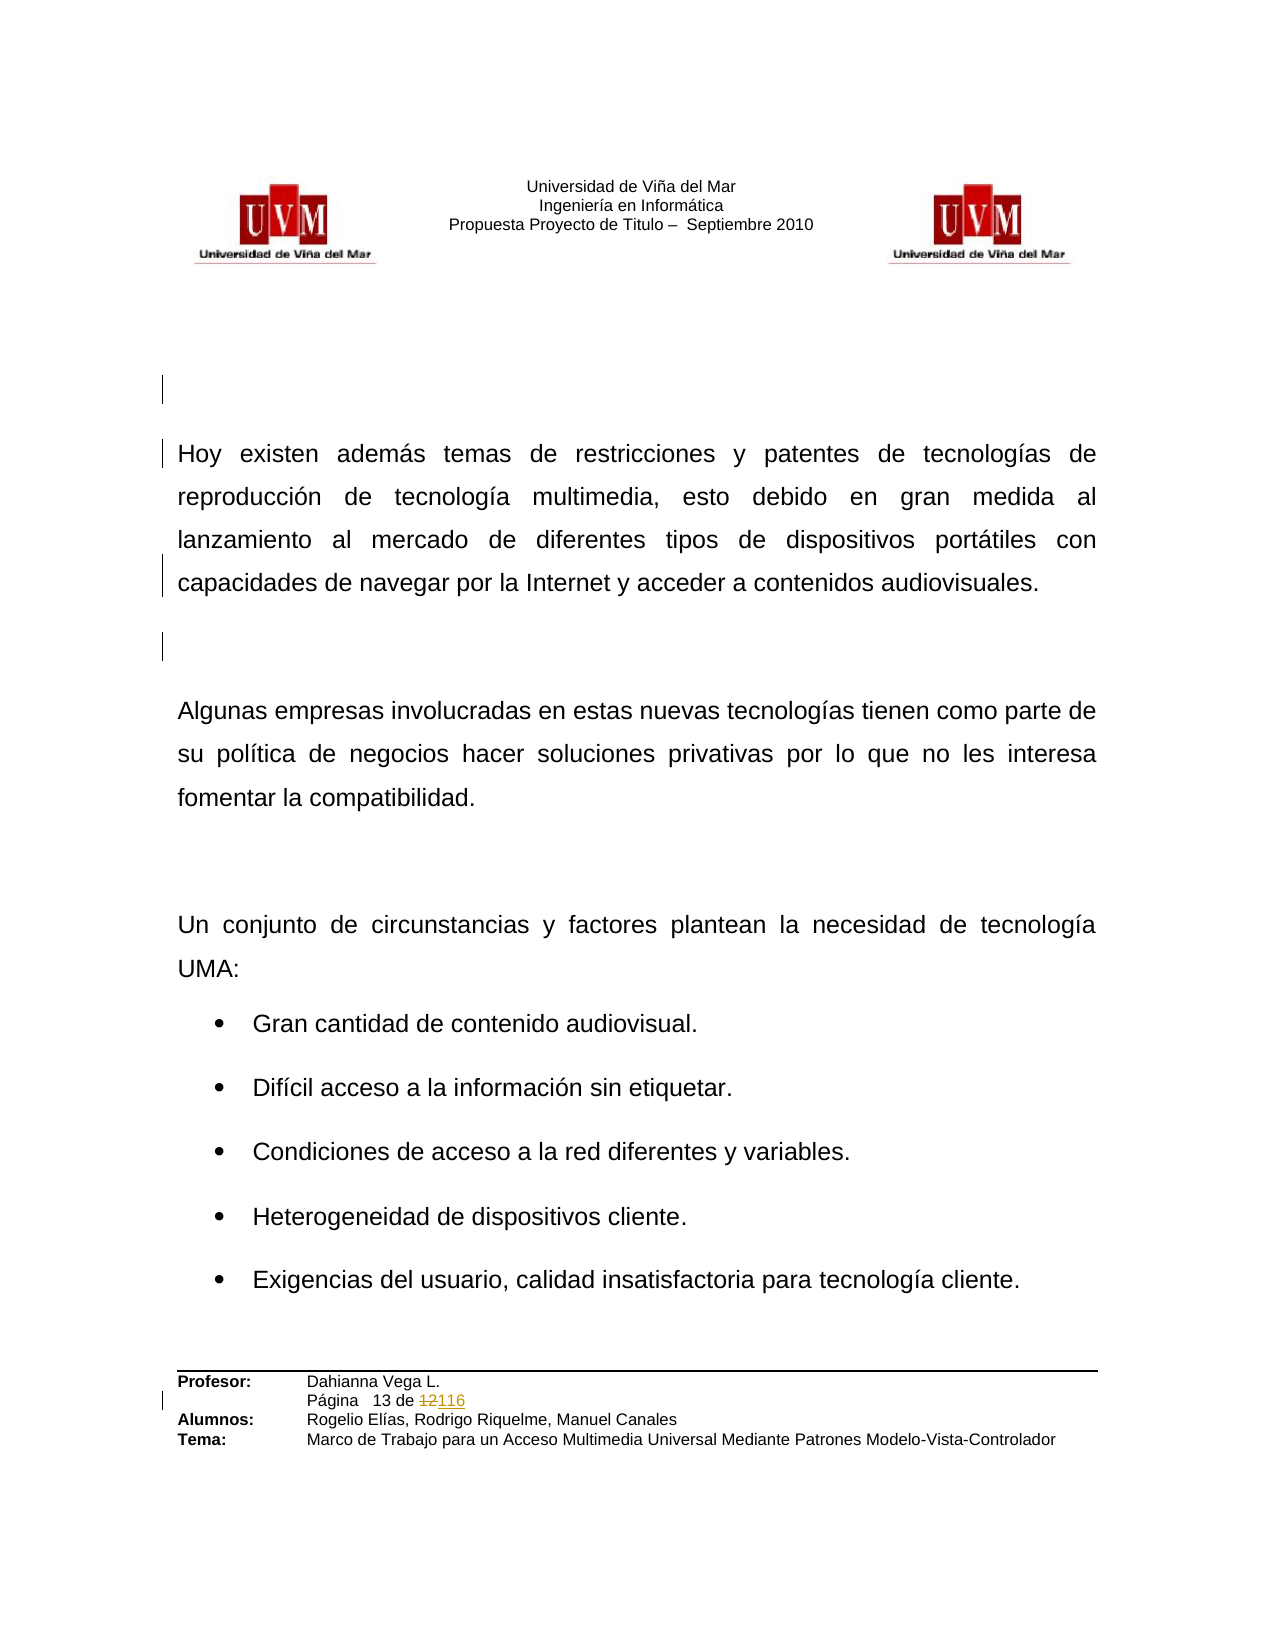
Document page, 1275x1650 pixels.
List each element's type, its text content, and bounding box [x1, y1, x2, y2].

list Difícil acceso a la información sin etiquetar. [215, 1073, 1098, 1102]
list Condiciones de acceso a la red diferentes y variables. [215, 1137, 1098, 1166]
text Un conjunto de circunstancias y factores plantean la necesidad de tecnología UMA: [177, 911, 1098, 982]
picture [177, 176, 390, 267]
list Gran cantidad de contenido audiovisual. [215, 1009, 1098, 1038]
picture [871, 176, 1084, 267]
text Hoy existen además temas de restricciones y patentes de tecnologías de reproducción de tecnología multimedia, esto debido en gran medida al lanzamiento al mercado de diferentes tipos de dispositivos portátiles con capacidades de navegar por la Internet y acceder a contenidos audiovisuales. [177, 439, 1098, 597]
list Exigencias del usuario, calidad insatisfactoria para tecnología cliente. [215, 1266, 1098, 1294]
list Heterogeneidad de dispositivos cliente. [215, 1201, 1098, 1230]
text Algunas empresas involucradas en estas nuevas tecnologías tienen como parte de su política de negocios hacer soluciones privativas por lo que no les interesa fomentar la compatibilidad. [177, 696, 1098, 811]
